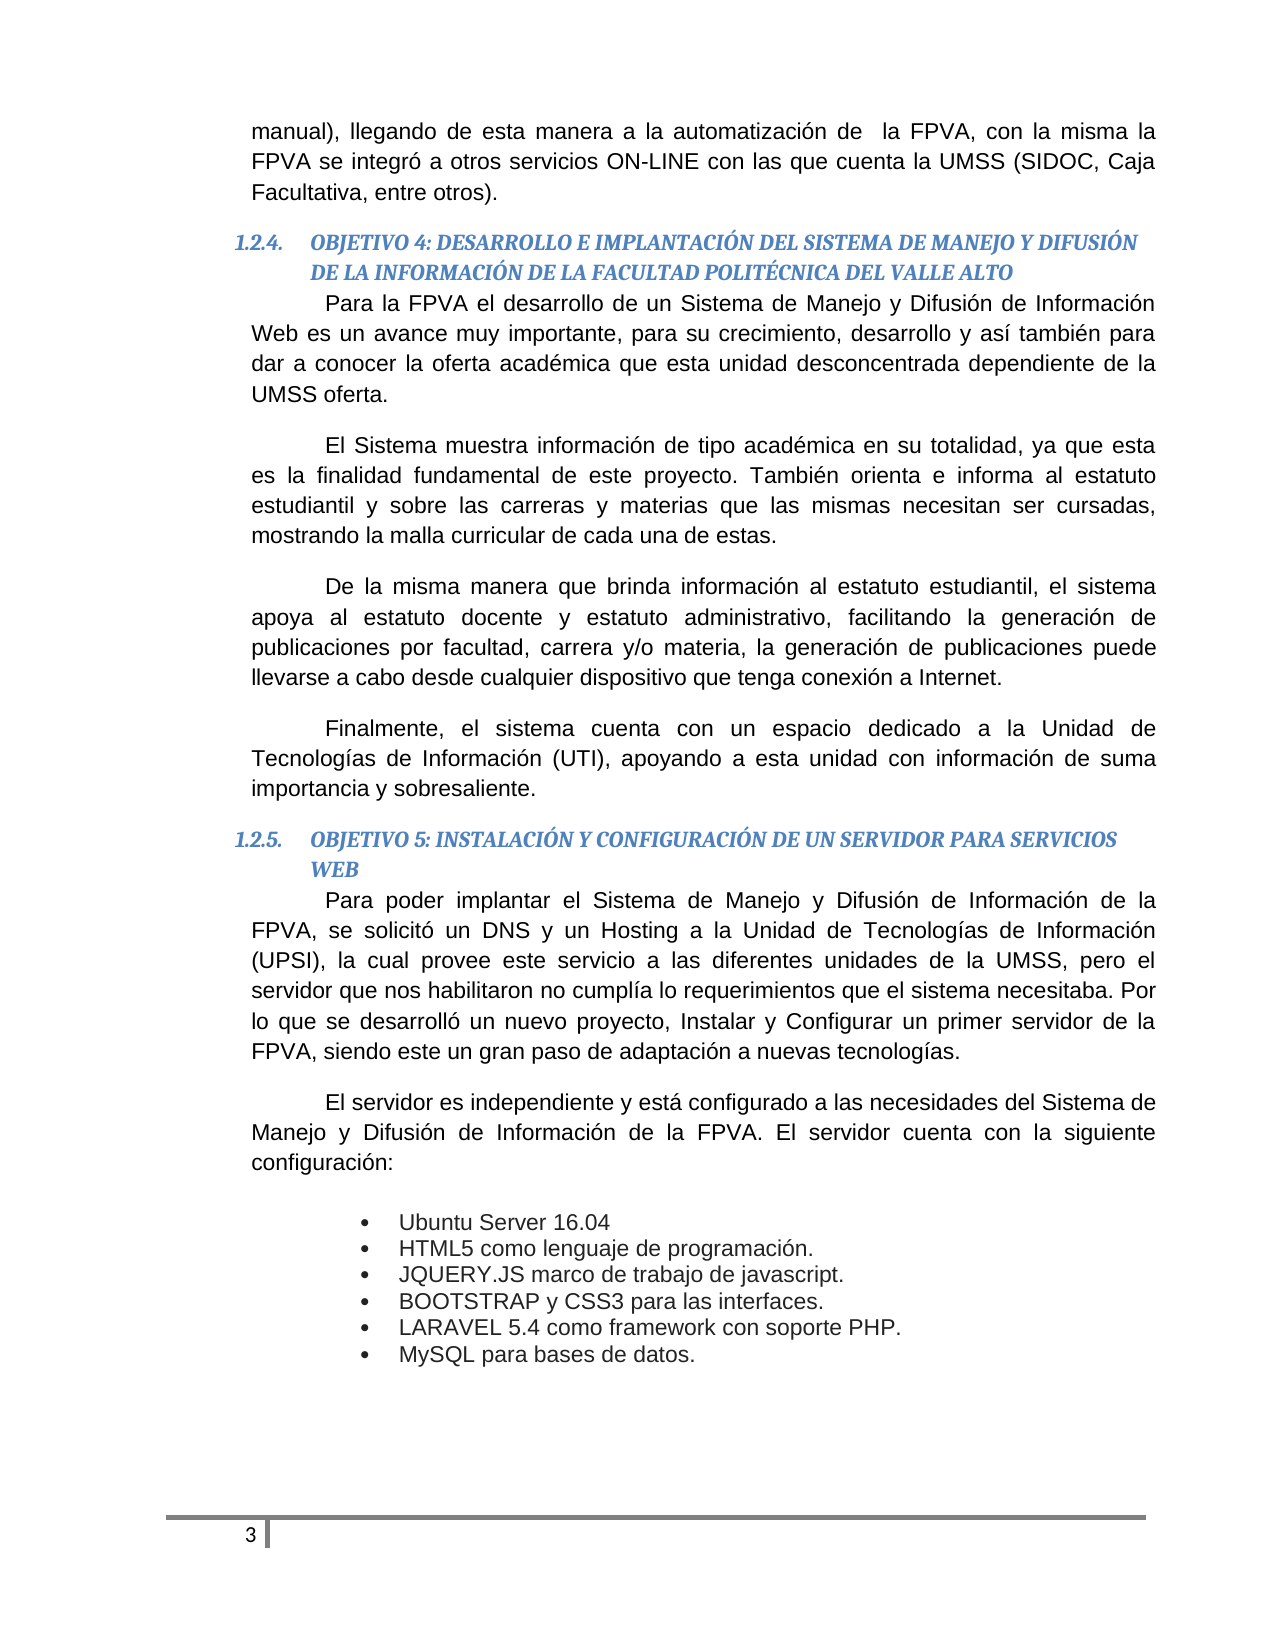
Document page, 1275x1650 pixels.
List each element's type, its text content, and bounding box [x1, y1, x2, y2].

list HTML5 como lenguaje de programación. [361, 1235, 1157, 1261]
list Ubuntu Server 16.04 [361, 1209, 1157, 1235]
text El Sistema muestra información de tipo académica en su totalidad, ya que esta es la finalidad fundamental de este proyecto. También orienta e informa al estatuto estudiantil y sobre las carreras y materias que las mismas necesitan ser cursadas, mostrando la malla curricular de cada una de estas. [251, 432, 1157, 549]
list LARAVEL 5.4 como framework con soporte PHP. [361, 1314, 1157, 1341]
text De la misma manera que brinda información al estatuto estudiantil, el sistema apoya al estatuto docente y estatuto administrativo, facilitando la generación de publicaciones por facultad, carrera y/o materia, la generación de publicaciones puede llevarse a cabo desde cualquier dispositivo que tenga conexión a Internet. [251, 573, 1157, 690]
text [251, 118, 1157, 205]
text Para la FPVA el desarrollo de un Sistema de Manejo y Difusión de Información Web es un avance muy importante, para su crecimiento, desarrollo y así también para dar a conocer la oferta académica que esta unidad desconcentrada dependiente de la UMSS oferta. [251, 290, 1157, 407]
text Para poder implantar el Sistema de Manejo y Difusión de Información de la FPVA, se solicitó un DNS y un Hosting a la Unidad de Tecnologías de Información (UPSI), la cual provee este servicio a las diferentes unidades de la UMSS, pero el servidor que nos habilitaron no cumplía lo requerimientos que el sistema necesitaba. Por lo que se desarrolló un nuevo proyecto, Instalar y Configurar un primer servidor de la FPVA, siendo este un gran paso de adaptación a nuevas tecnologías. [251, 887, 1157, 1064]
text El servidor es independiente y está configurado a las necesidades del Sistema de Manejo y Difusión de Información de la FPVA. El servidor cuenta con la siguiente configuración: [251, 1089, 1157, 1176]
list BOOTSTRAP y CSS3 para las interfaces. [361, 1288, 1157, 1314]
subtitle OBJETIVO 5: INSTALACIÓN Y CONFIGURACIÓN DE UN SERVIDOR PARA SERVICIOS WEB [235, 826, 1157, 883]
text Finalmente, el sistema cuenta con un espacio dedicado a la Unidad de Tecnologías de Información (UTI), apoyando a esta unidad con información de suma importancia y sobresaliente. [251, 715, 1157, 802]
list MySQL para bases de datos. [361, 1341, 1157, 1367]
list JQUERY.JS marco de trabajo de javascript. [361, 1261, 1157, 1288]
subtitle OBJETIVO 4: DESARROLLO E IMPLANTACIÓN DEL SISTEMA DE MANEJO Y DIFUSIÓN DE LA INFORMACIÓN DE LA FACULTAD POLITÉCNICA DEL VALLE ALTO [235, 229, 1157, 286]
